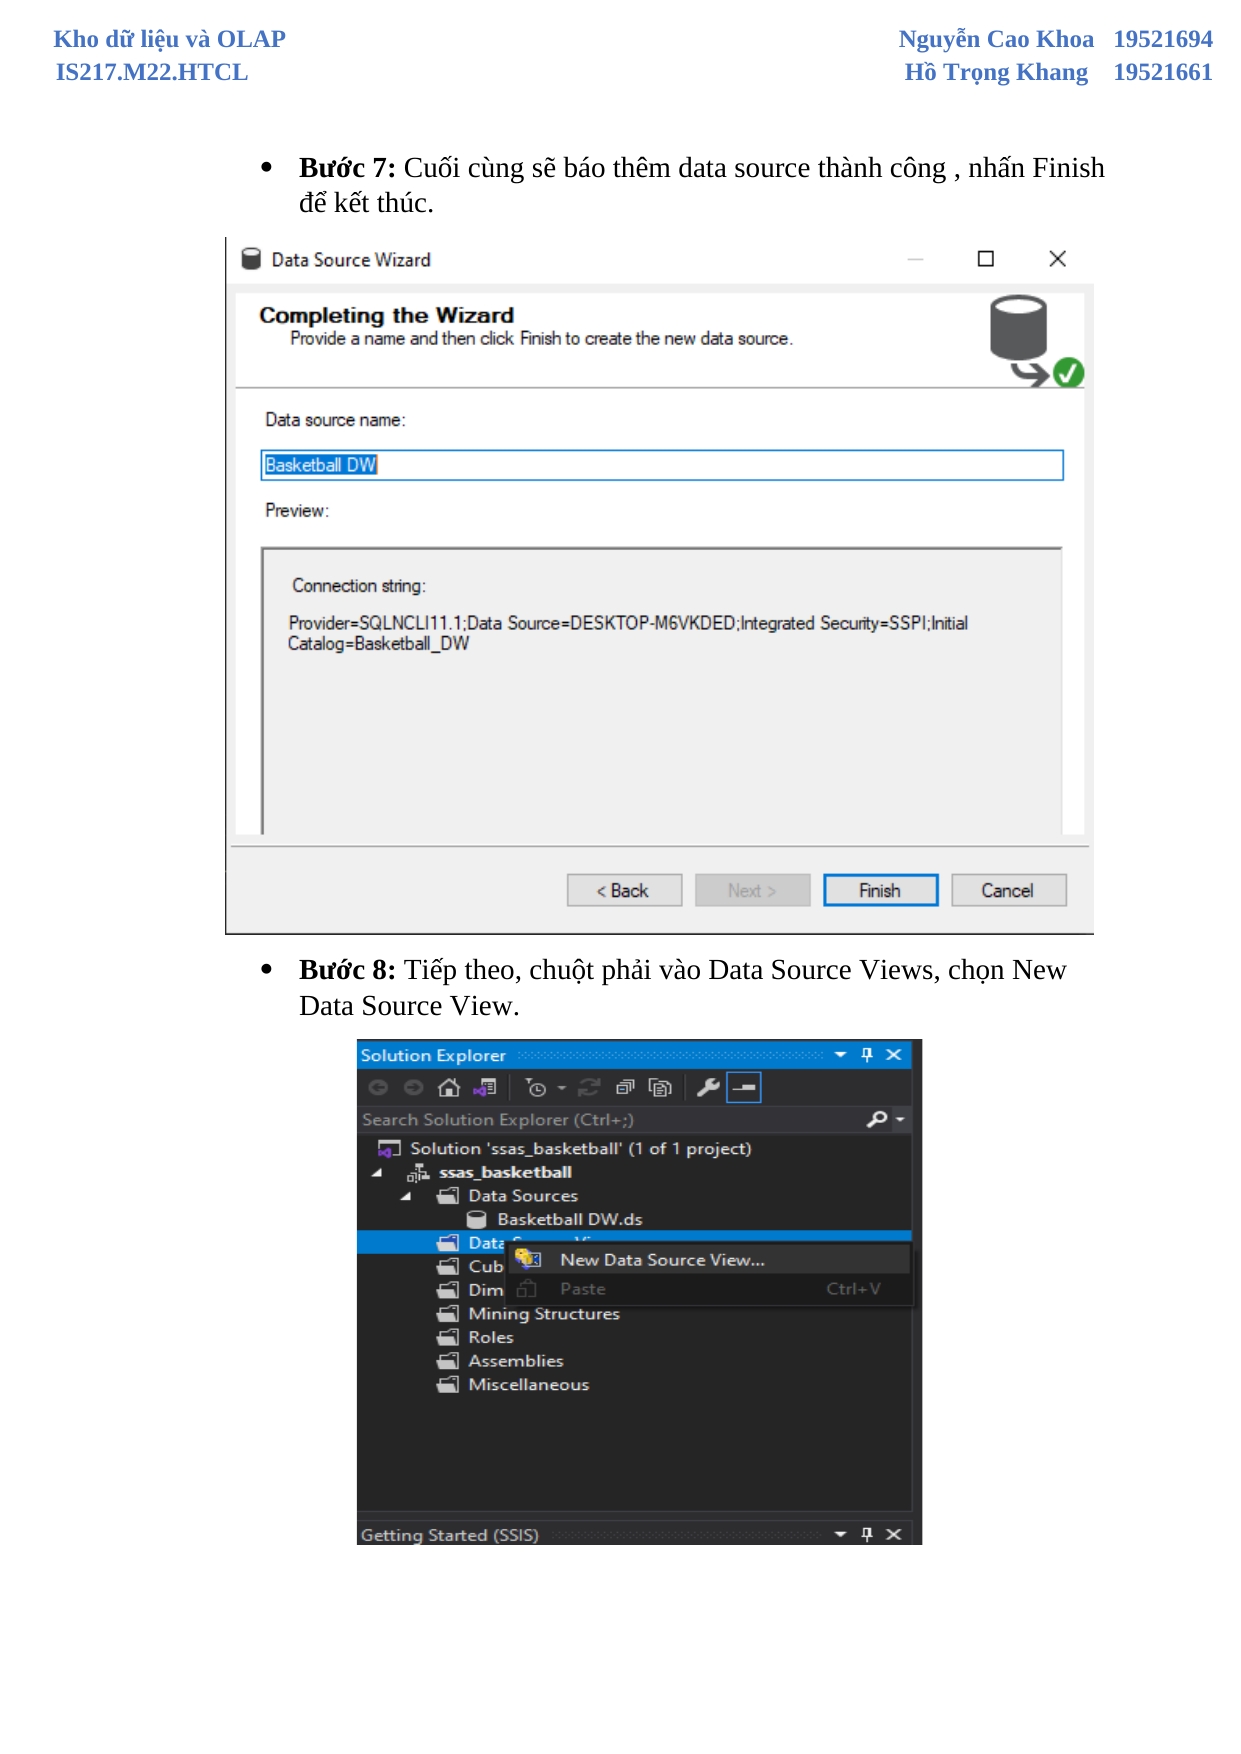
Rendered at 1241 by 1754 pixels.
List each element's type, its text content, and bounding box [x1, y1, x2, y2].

picture [225, 237, 1094, 935]
list Bước 7: Cuối cùng sẽ báo thêm data source thành công , nhấn Finish để kết thúc. [261, 150, 1107, 219]
picture [356, 1039, 923, 1545]
list Bước 8: Tiếp theo, chuột phải vào Data Source Views, chọn New Data Source View. [261, 952, 1107, 1021]
